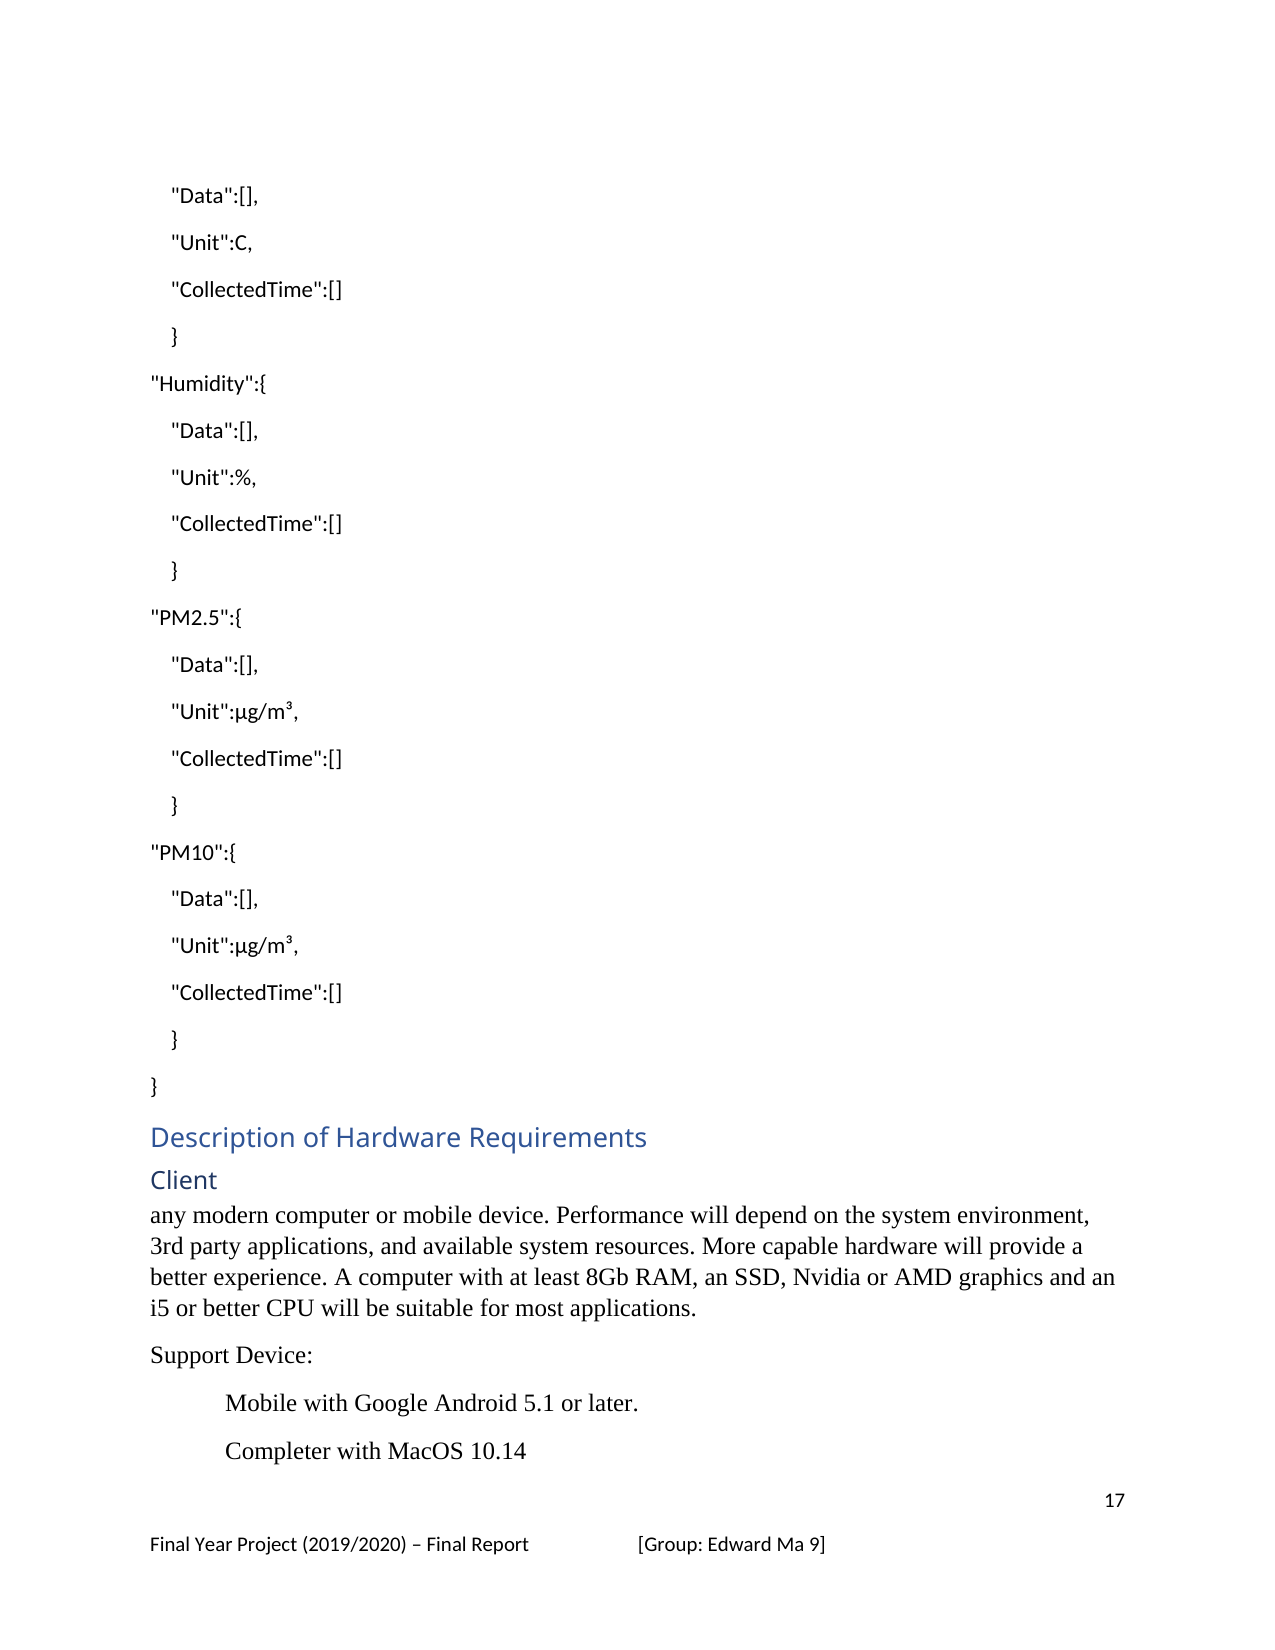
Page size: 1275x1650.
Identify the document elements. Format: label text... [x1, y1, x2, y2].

text "Unit":C, [150, 228, 1125, 256]
text "CollectedTime":[] [150, 978, 1125, 1006]
text "Humidity":{ [150, 369, 1125, 397]
text "Data":[], [150, 416, 1125, 444]
text "Data":[], [150, 650, 1125, 678]
text Support Device: [150, 1341, 1125, 1369]
text } [150, 322, 1125, 350]
text "Unit":%, [150, 463, 1125, 491]
text "PM10":{ [150, 838, 1125, 866]
text } [150, 1025, 1125, 1053]
text "CollectedTime":[] [150, 744, 1125, 772]
text "CollectedTime":[] [150, 509, 1125, 538]
subtitle Description of Hardware Requirements [150, 1119, 1125, 1156]
text "Data":[], [150, 884, 1125, 913]
text Mobile with Google Android 5.1 or later. [150, 1388, 1125, 1417]
text "CollectedTime":[] [150, 275, 1125, 303]
text Completer with MacOS 10.14 [150, 1436, 1125, 1465]
subtitle Client [150, 1163, 1125, 1197]
text "Unit":µg/m³, [150, 697, 1125, 725]
text } [150, 556, 1125, 584]
text any modern computer or mobile device. Performance will depend on the system environment, 3rd party applications, and available system resources. More capable hardware will provide a better experience. A computer with at least 8Gb RAM, an SSD, Nvidia or AMD graphics and an i5 or better CPU will be suitable for most applications. [150, 1200, 1125, 1322]
text "PM2.5":{ [150, 603, 1125, 631]
text } [150, 791, 1125, 819]
text "Unit":µg/m³, [150, 931, 1125, 959]
text "Data":[], [150, 181, 1125, 209]
text } [150, 1072, 1125, 1100]
